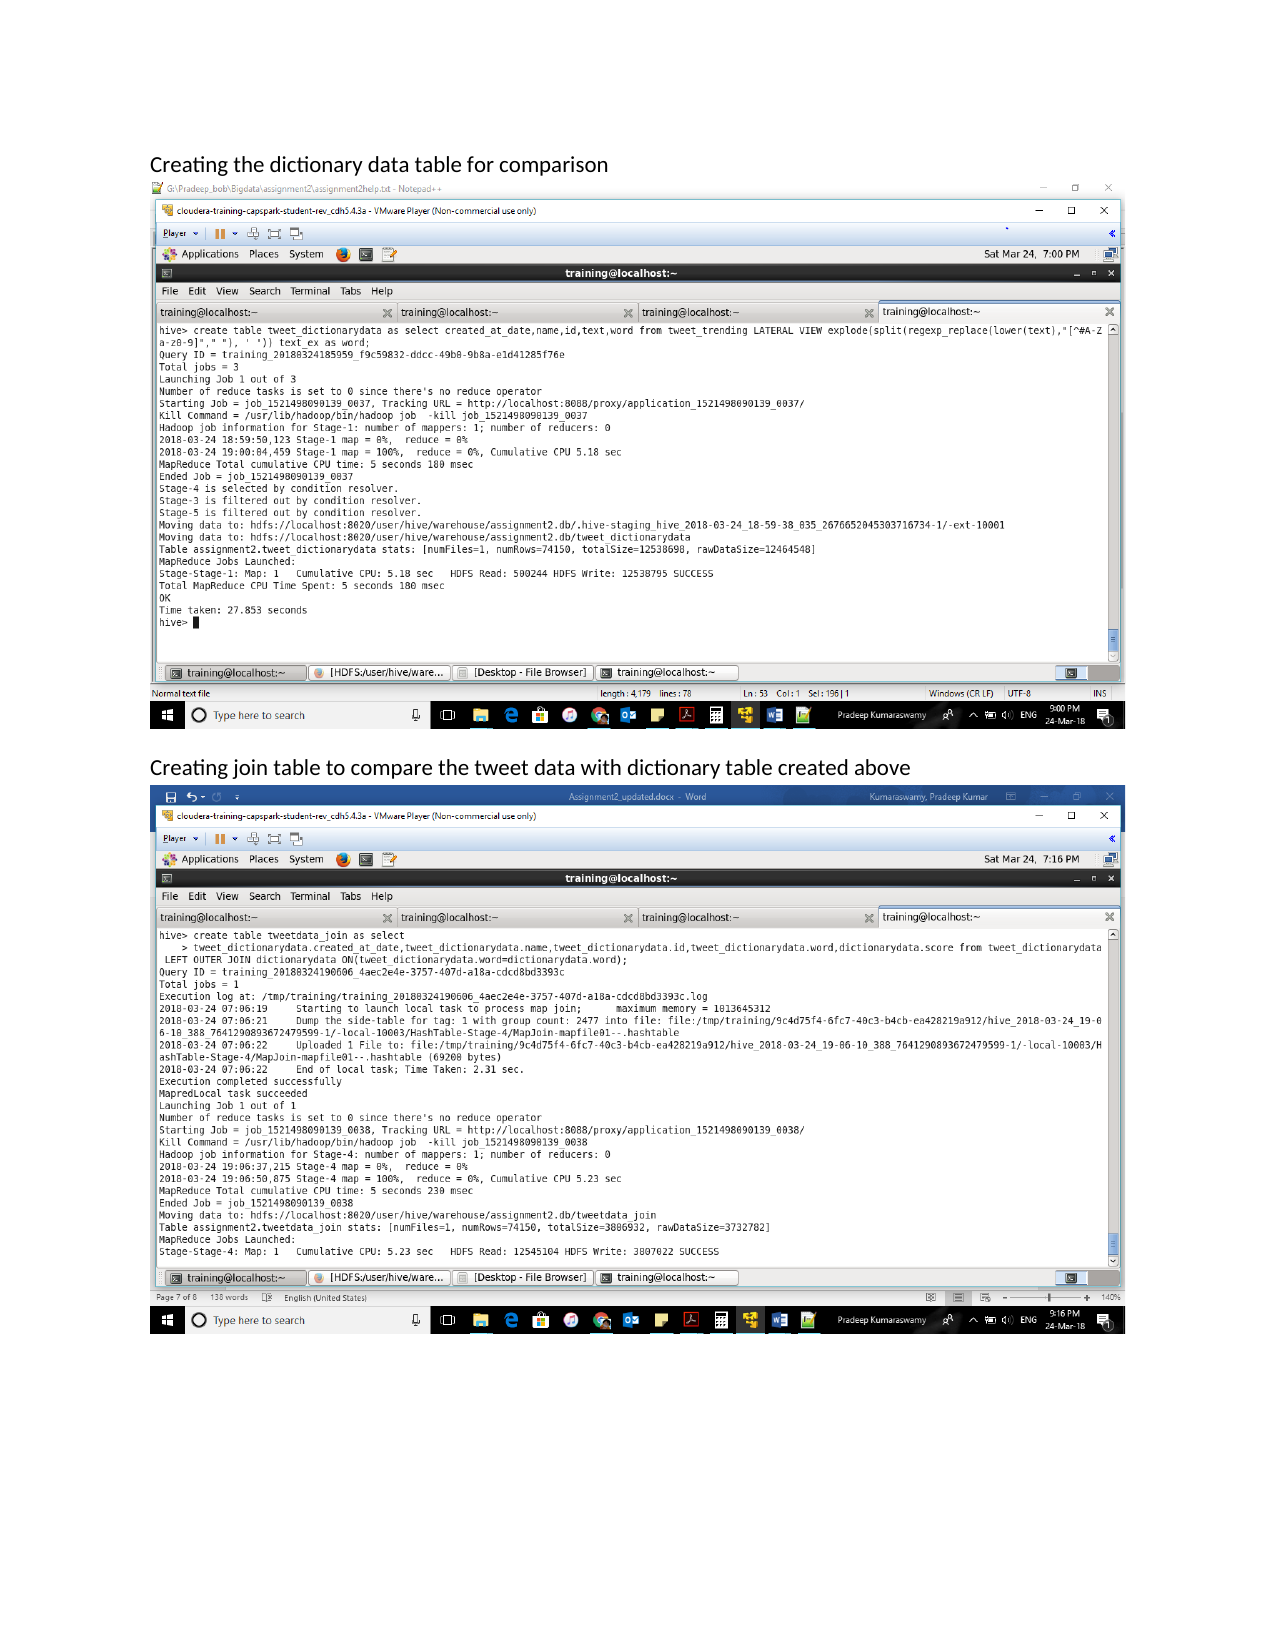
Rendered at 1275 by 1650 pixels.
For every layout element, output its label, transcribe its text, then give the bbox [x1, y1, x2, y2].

text Creating join table to compare the tweet data with dictionary table created above [150, 753, 1125, 785]
picture [150, 785, 1125, 1334]
text Creating the dictionary data table for comparison [150, 150, 1125, 182]
picture [150, 182, 1125, 729]
